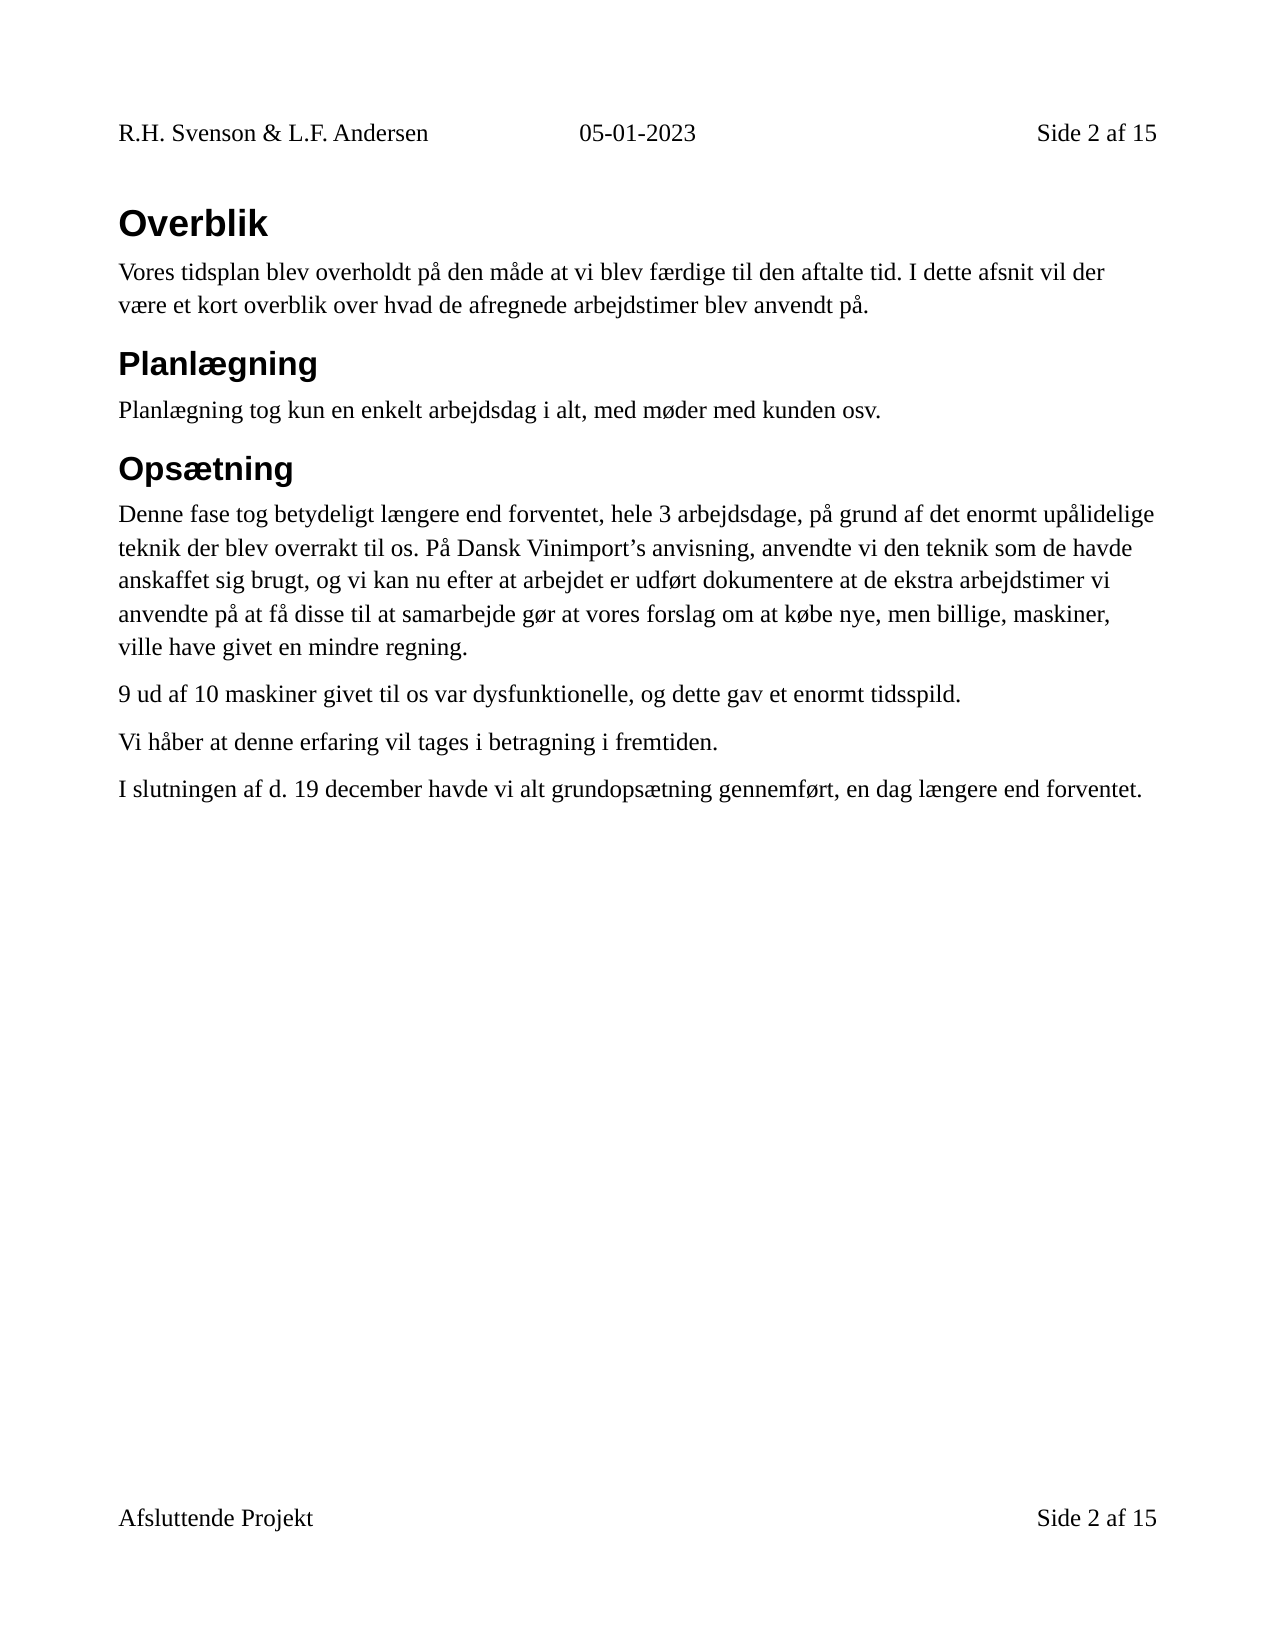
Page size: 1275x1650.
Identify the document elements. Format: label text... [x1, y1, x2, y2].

subtitle Opsætning [118, 449, 1157, 487]
text 9 ud af 10 maskiner givet til os var dysfunktionelle, og dette gav et enormt tidsspild. [118, 679, 1157, 708]
subtitle Overblik [118, 201, 1157, 244]
text Denne fase tog betydeligt længere end forventet, hele 3 arbejdsdage, på grund af det enormt upålidelige teknik der blev overrakt til os. På Dansk Vinimport’s anvisning, anvendte vi den teknik som de havde anskaffet sig brugt, og vi kan nu efter at arbejdet er udført dokumentere at de ekstra arbejdstimer vi anvendte på at få disse til at samarbejde gør at vores forslag om at købe nye, men billige, maskiner, ville have givet en mindre regning. [118, 499, 1157, 660]
subtitle Planlægning [118, 344, 1157, 382]
text Vi håber at denne erfaring vil tages i betragning i fremtiden. [118, 727, 1157, 756]
text Vores tidsplan blev overholdt på den måde at vi blev færdige til den aftalte tid. I dette afsnit vil der være et kort overblik over hvad de afregnede arbejdstimer blev anvendt på. [118, 257, 1157, 319]
text I slutningen af d. 19 december havde vi alt grundopsætning gennemført, en dag længere end forventet. [118, 774, 1157, 803]
text Planlægning tog kun en enkelt arbejdsdag i alt, med møder med kunden osv. [118, 395, 1157, 423]
